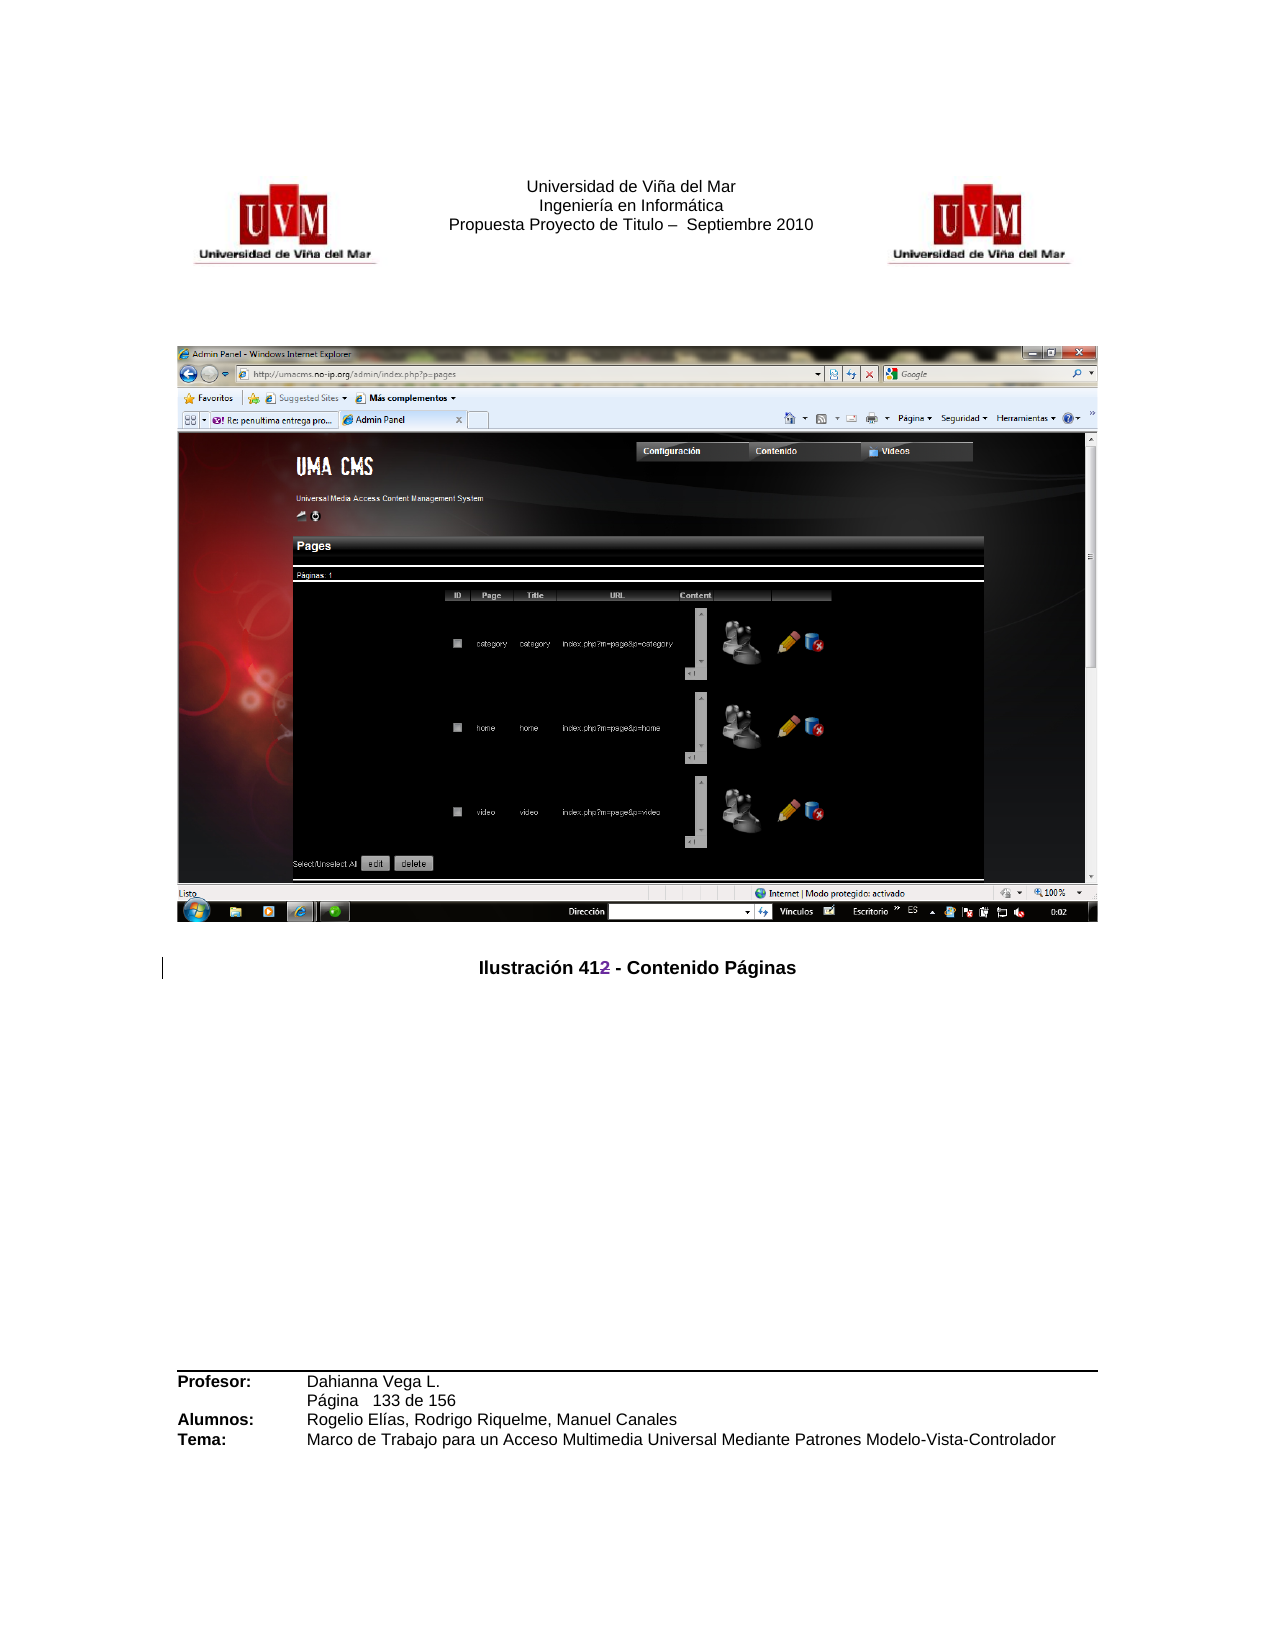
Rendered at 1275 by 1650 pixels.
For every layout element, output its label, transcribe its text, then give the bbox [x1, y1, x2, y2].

text Ilustración 41 - Contenido Páginas [177, 957, 1098, 978]
picture [177, 176, 390, 267]
picture [871, 176, 1084, 267]
picture [177, 346, 1098, 922]
